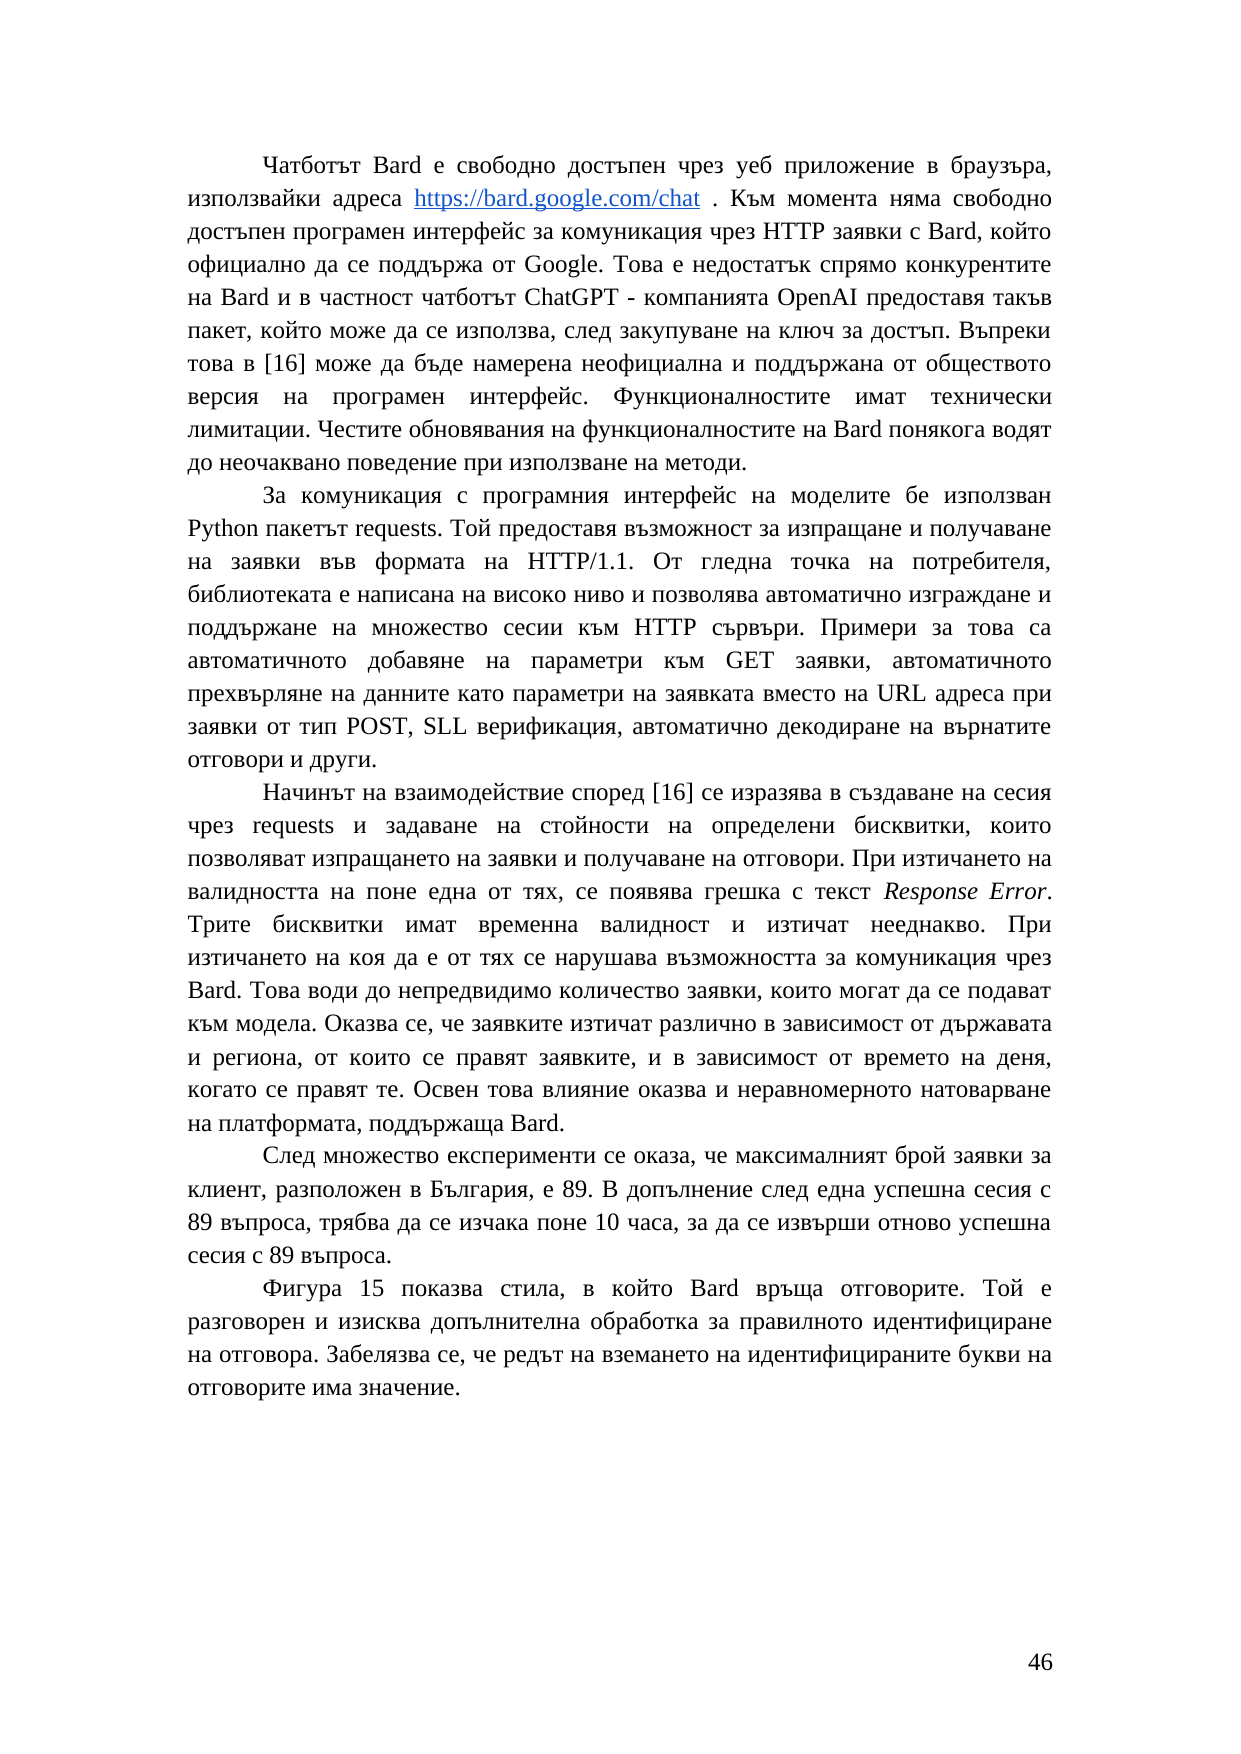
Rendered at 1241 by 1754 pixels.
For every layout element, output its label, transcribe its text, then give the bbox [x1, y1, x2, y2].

text За комуникация с програмния интерфейс на моделите бе използван Python пакетът requests. Той предоставя възможност за изпращане и получаване на заявки във формата на HTTP/1.1. От гледна точка на потребителя, библиотеката е написана на високо ниво и позволява автоматично изграждане и поддържане на множество сесии към HTTP сървъри. Примери за това са автоматичното добавяне на параметри към GET заявки, автоматичното прехвърляне на данните като параметри на заявката вместо на URL адреса при заявки от тип POST, SLL верификация, автоматично декодиране на върнатите отговори и други. [187, 480, 1053, 773]
text След множество експерименти се оказа, че максималният брой заявки за клиент, разположен в България, е 89. В допълнение след една успешна сесия с 89 въпроса, трябва да се изчака поне 10 часа, за да се извърши отново успешна сесия с 89 въпроса. [187, 1141, 1053, 1268]
text Чатботът Bard е свободно достъпен чрез уеб приложение в браузъра, използвайки адреса https://bard.google.com/chat . Към момента няма свободно достъпен програмен интерфейс за комуникация чрез HTTP заявки с Bard, който официално да се поддържа от Google. Това е недостатък спрямо конкурентите на Bard и в частност чатботът ChatGPT - компанията OpenAI предоставя такъв пакет, който може да се използва, след закупуване на ключ за достъп. Въпреки това в [16] може да бъде намерена неофициална и поддържана от обществото версия на програмен интерфейс. Функционалностите имат технически лимитации. Честите обновявания на функционалностите на Bard понякога водят до неочаквано поведение при използване на методи. [187, 150, 1053, 476]
text Начинът на взаимодействие според [16] се изразява в създаване на сесия чрез requests и задаване на стойности на определени бисквитки, които позволяват изпращането на заявки и получаване на отговори. При изтичането на валидността на поне една от тях, се появява грешка с текст Response Error. Трите бисквитки имат временна валидност и изтичат нееднакво. При изтичането на коя да е от тях се нарушава възможността за комуникация чрез Bard. Това води до непредвидимо количество заявки, които могат да се подават към модела. Оказва се, че заявките изтичат различно в зависимост от държавата и региона, от които се правят заявките, и в зависимост от времето на деня, когато се правят те. Освен това влияние оказва и неравномерното натоварване на платформата, поддържаща Bard. [187, 777, 1053, 1136]
text Фигура 15 показва стила, в който Bard връща отговорите. Той е разговорен и изисква допълнителна обработка за правилното идентифициране на отговора. Забелязва се, че редът на вземането на идентифицираните букви на отговорите има значение. [187, 1273, 1053, 1401]
